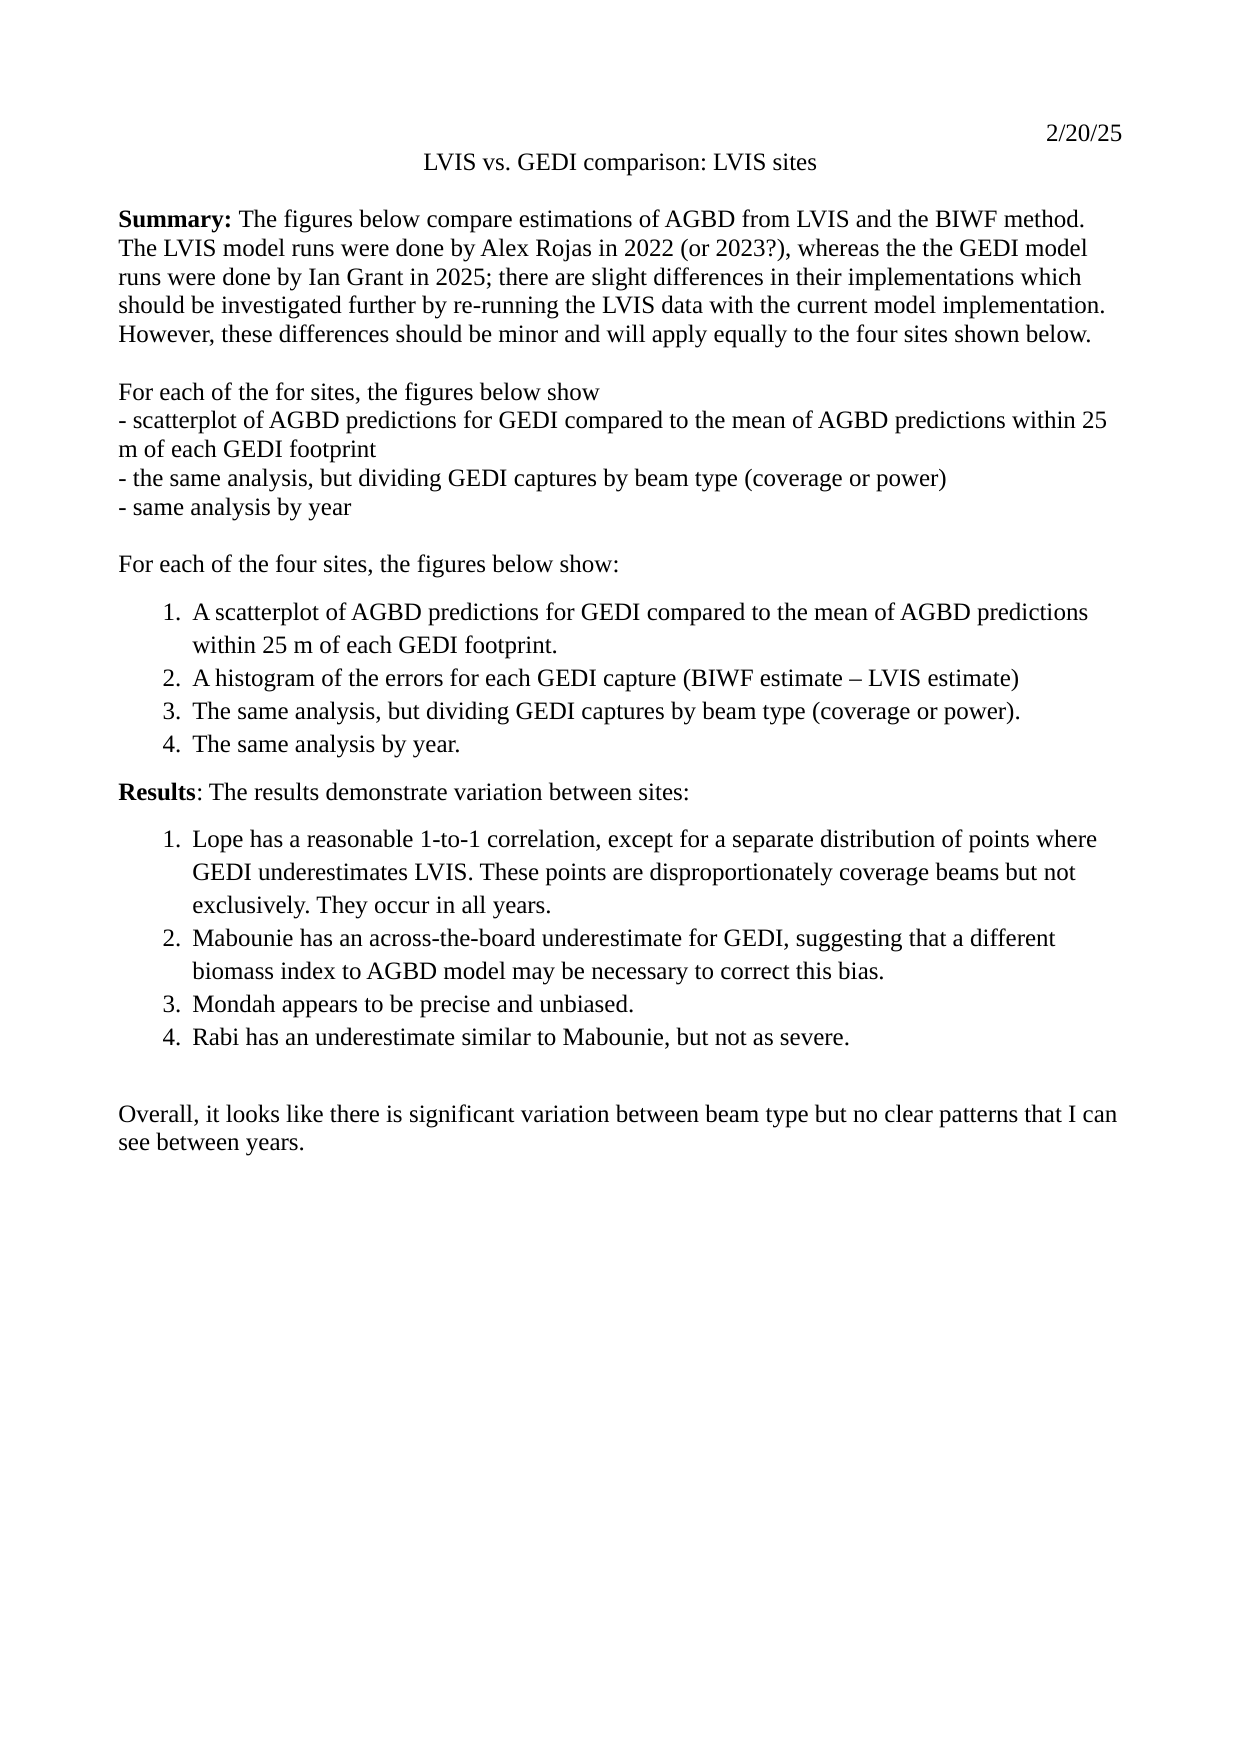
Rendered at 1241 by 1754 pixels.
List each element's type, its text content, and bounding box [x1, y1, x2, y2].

list Overall, it looks like there is significant variation between beam type but no clear patterns that I can see between years. [118, 1099, 1122, 1156]
list The same analysis by year. [162, 729, 1122, 758]
list Mabounie has an across-the-board underestimate for GEDI, suggesting that a different biomass index to AGBD model may be necessary to correct this bias. [162, 923, 1122, 985]
list - scatterplot of AGBD predictions for GEDI compared to the mean of AGBD predictions within 25 m of each GEDI footprint [118, 406, 1122, 463]
list The same analysis, but dividing GEDI captures by beam type (coverage or power). [162, 696, 1122, 725]
list A histogram of the errors for each GEDI capture (BIWF estimate – LVIS estimate) [162, 663, 1122, 692]
list Mondah appears to be precise and unbiased. [162, 989, 1122, 1018]
list Rabi has an underestimate similar to Mabounie, but not as severe. [162, 1022, 1122, 1051]
list - the same analysis, but dividing GEDI captures by beam type (coverage or power) [118, 463, 1122, 492]
list LVIS vs. GEDI comparison: LVIS sites [118, 147, 1122, 176]
list Lope has a reasonable 1-to-1 correlation, except for a separate distribution of points where GEDI underestimates LVIS. These points are disproportionately coverage beams but not exclusively. They occur in all years. [162, 824, 1122, 919]
list A scatterplot of AGBD predictions for GEDI compared to the mean of AGBD predictions within 25 m of each GEDI footprint. [162, 597, 1122, 659]
list For each of the for sites, the figures below show [118, 377, 1122, 406]
list 2/20/25 [118, 118, 1122, 147]
text Results: The results demonstrate variation between sites: [118, 777, 1122, 805]
list - same analysis by year [118, 492, 1122, 521]
list For each of the four sites, the figures below show: [118, 549, 1122, 578]
list Summary: The figures below compare estimations of AGBD from LVIS and the BIWF method. The LVIS model runs were done by Alex Rojas in 2022 (or 2023?), whereas the the GEDI model runs were done by Ian Grant in 2025; there are slight differences in their implementations which should be investigated further by re-running the LVIS data with the current model implementation. However, these differences should be minor and will apply equally to the four sites shown below. [118, 204, 1122, 348]
